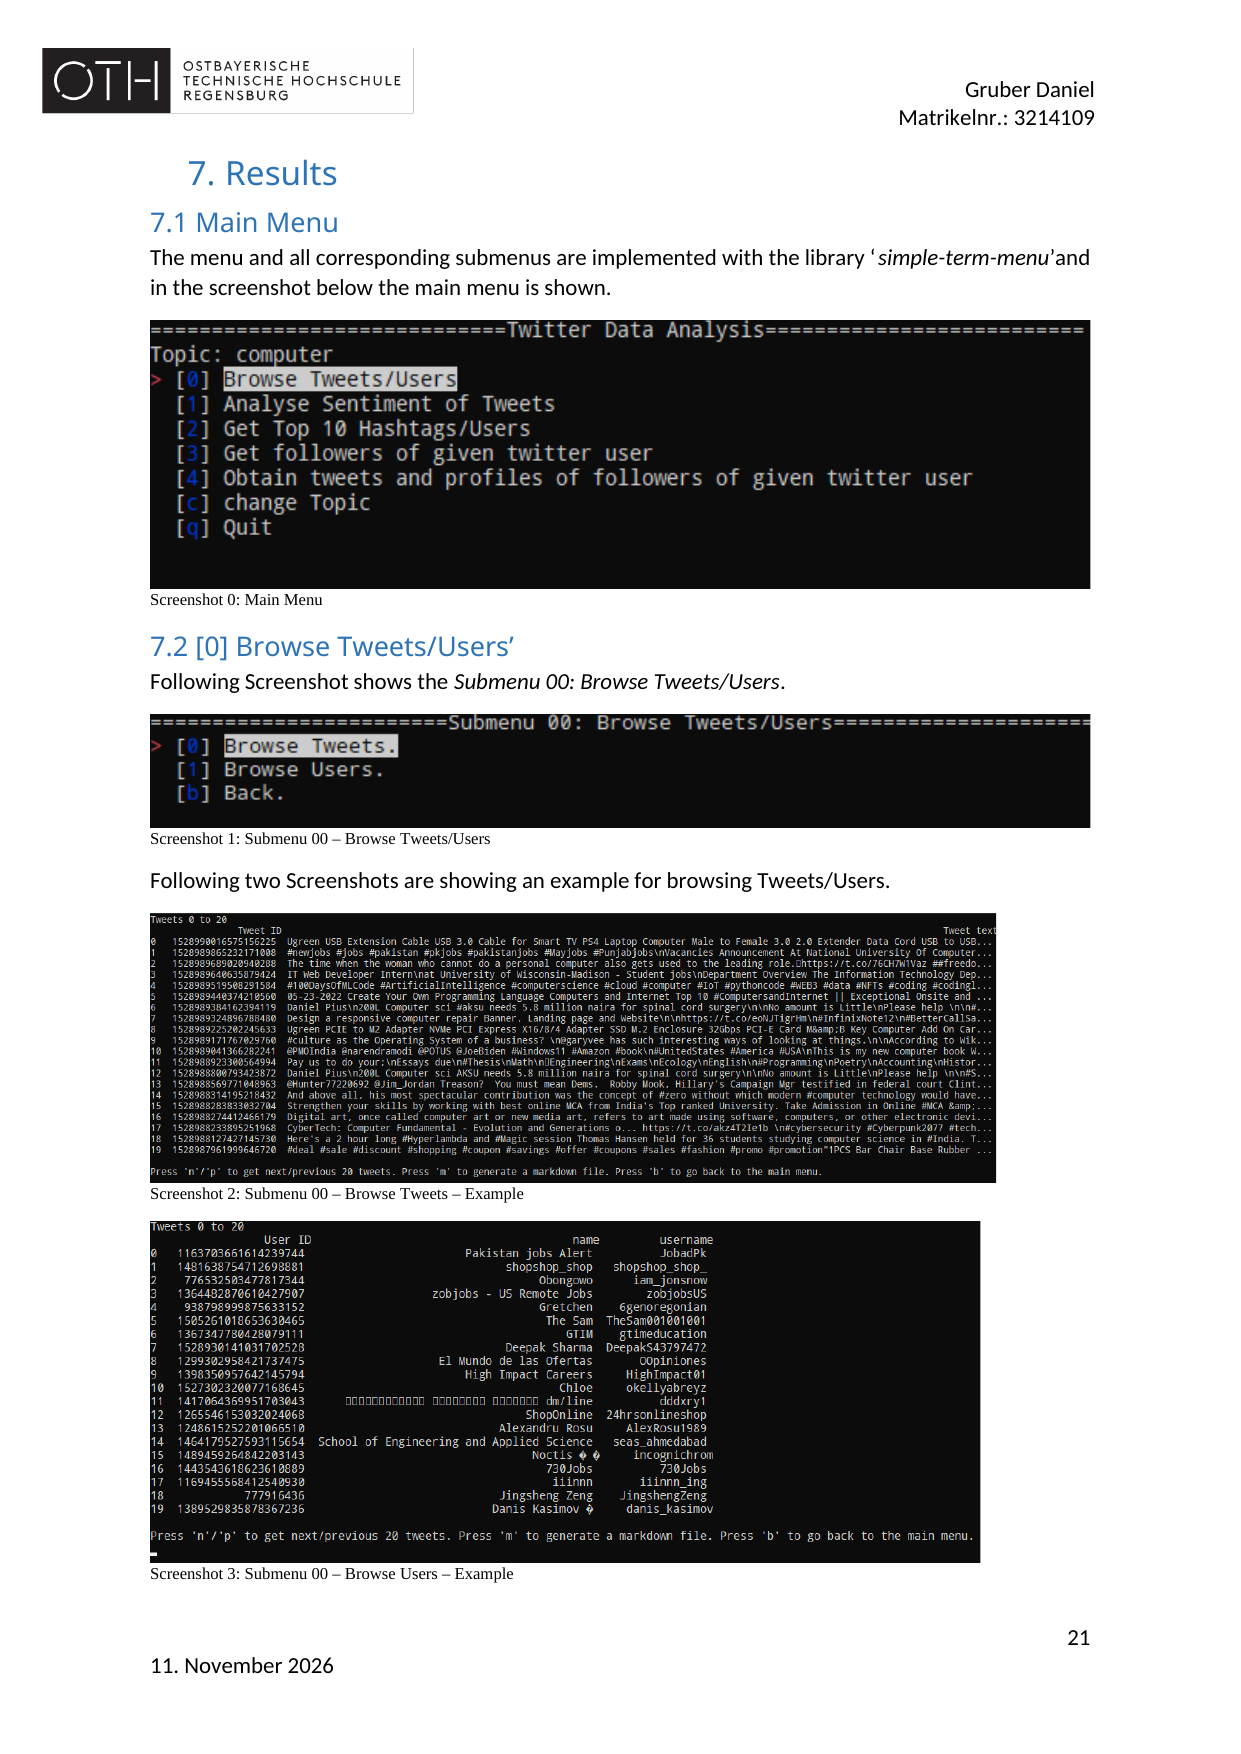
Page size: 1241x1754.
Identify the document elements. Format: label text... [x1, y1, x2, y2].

picture [150, 913, 997, 1183]
subtitle Results [187, 150, 1090, 195]
picture [150, 1221, 981, 1563]
text Following Screenshot shows the Submenu 00: Browse Tweets/Users. [150, 667, 1090, 695]
text Screenshot 0: Main Menu [150, 589, 1090, 609]
picture [41, 48, 416, 117]
text The menu and all corresponding submenus are implemented with the library ‘simple-term-menu’and in the screenshot below the main menu is shown. [150, 243, 1090, 301]
subtitle 7.1 Main Menu [150, 203, 1090, 240]
text Screenshot 1: Submenu 00 – Browse Tweets/Users [150, 828, 1090, 848]
picture [150, 320, 1091, 589]
text Following two Screenshots are showing an example for browsing Tweets/Users. [150, 866, 1090, 894]
subtitle 7.2 [0] Browse Tweets/Users’ [150, 627, 1090, 664]
picture [150, 714, 1091, 828]
